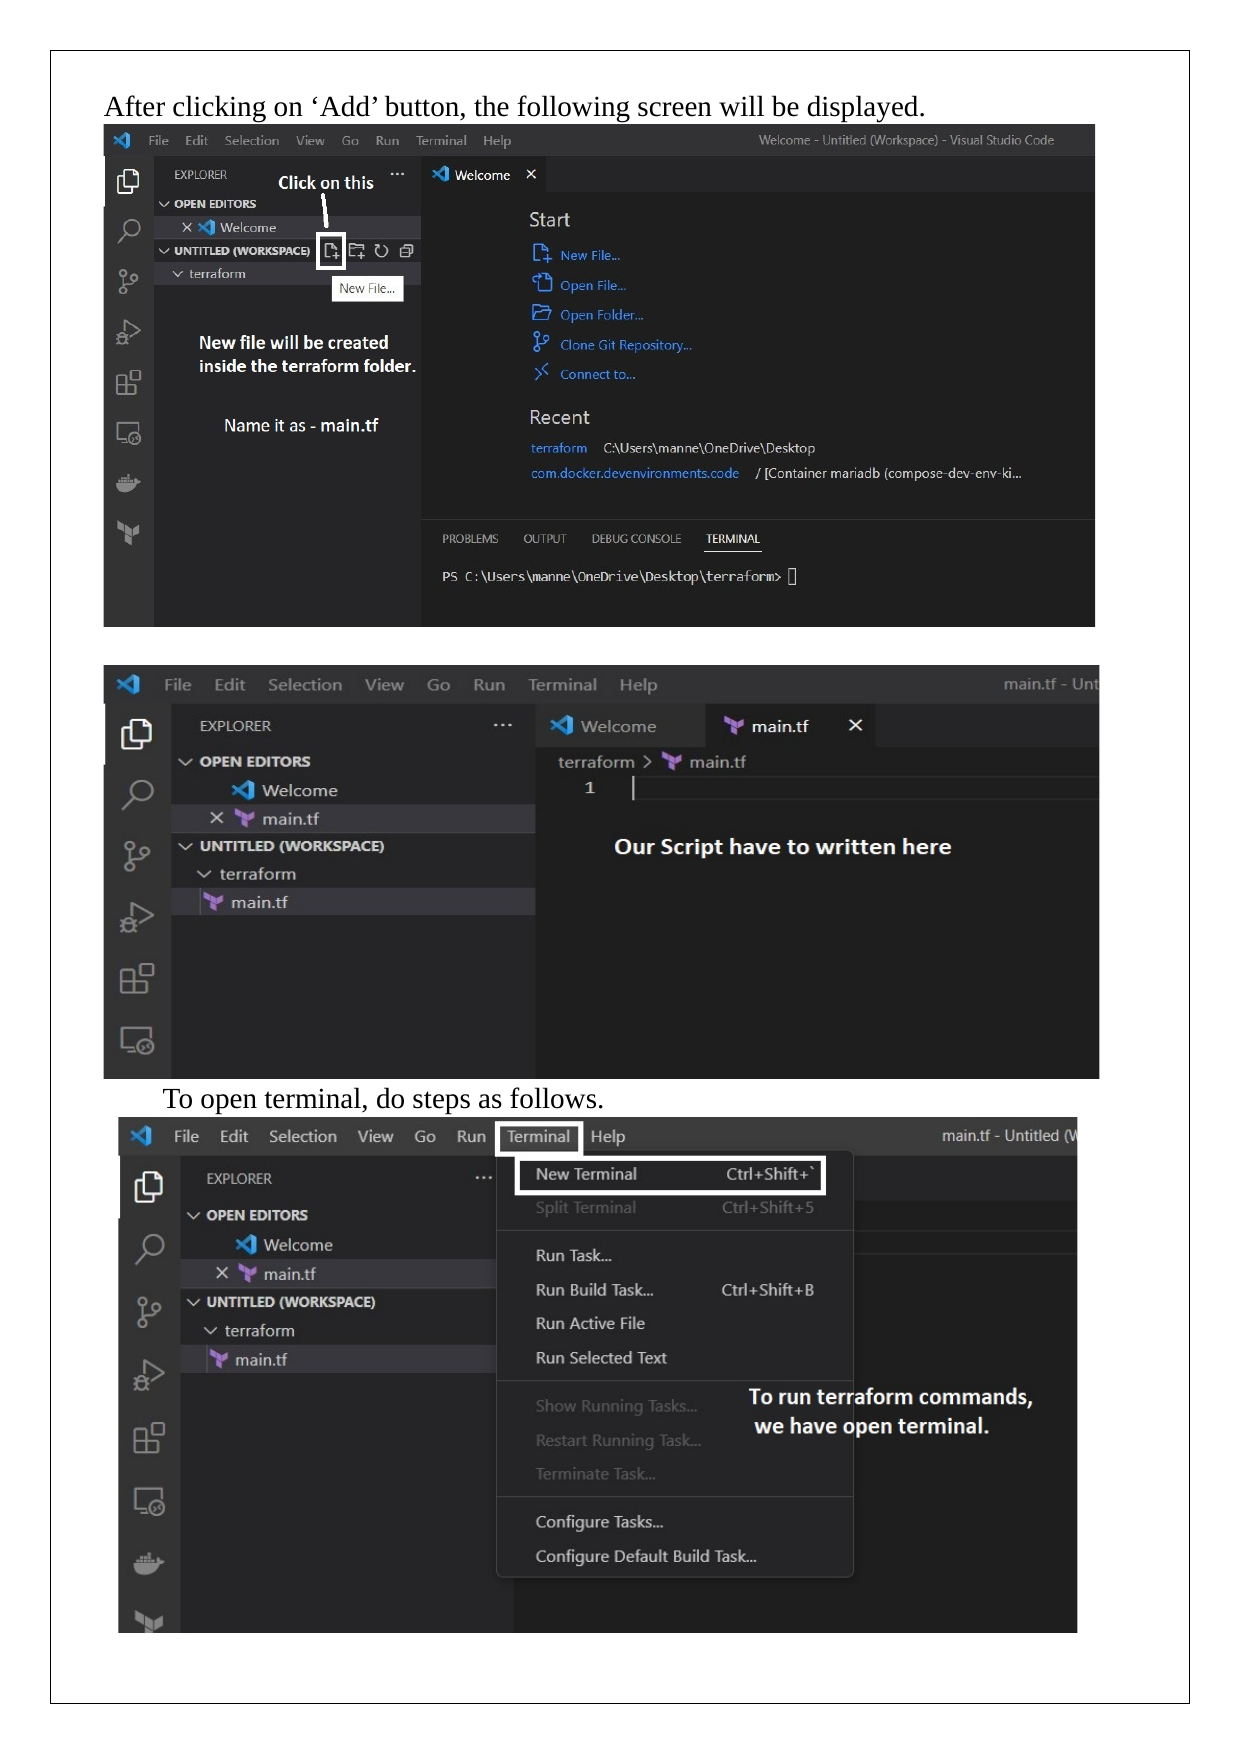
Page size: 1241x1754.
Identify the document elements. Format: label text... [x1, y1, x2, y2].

picture [103, 665, 1100, 1079]
list To open terminal, do steps as follows. [162, 1081, 1167, 1114]
picture [103, 124, 1096, 627]
list After clicking on ‘Add’ button, the following screen will be displayed. [103, 89, 1167, 122]
picture [118, 1117, 1078, 1633]
